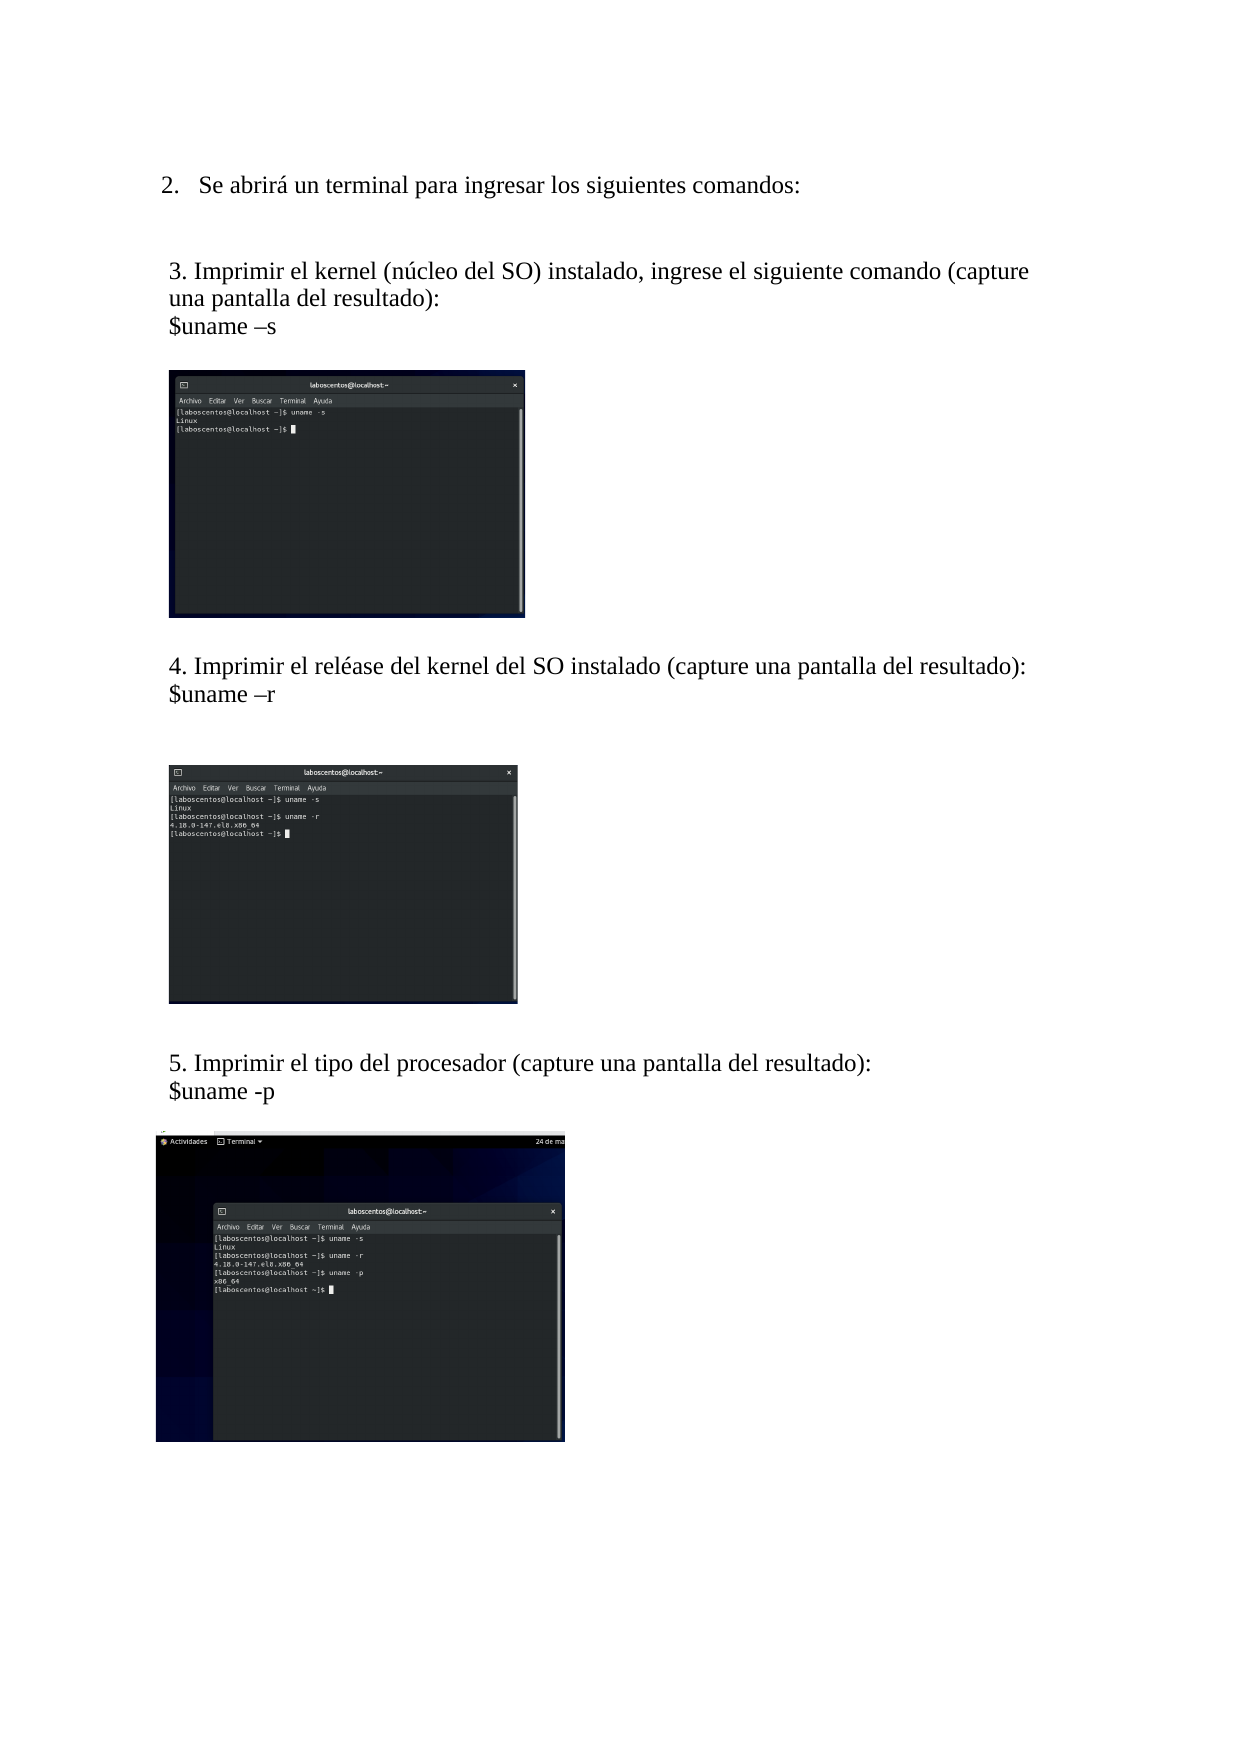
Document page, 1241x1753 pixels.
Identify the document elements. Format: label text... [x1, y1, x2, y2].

text 5. Imprimir el tipo del procesador (capture una pantalla del resultado): [169, 1049, 1065, 1077]
text $uname –s [169, 313, 1065, 340]
picture [168, 765, 518, 1004]
picture [155, 1131, 565, 1442]
text 4. Imprimir el reléase del kernel del SO instalado (capture una pantalla del resultado): [169, 653, 1065, 680]
list Se abrirá un terminal para ingresar los siguientes comandos: [161, 172, 1065, 199]
picture [168, 370, 525, 618]
text $uname -p [169, 1078, 1065, 1105]
text 3. Imprimir el kernel (núcleo del SO) instalado, ingrese el siguiente comando (capture una pantalla del resultado): [169, 257, 1065, 312]
text $uname –r [169, 681, 1065, 708]
